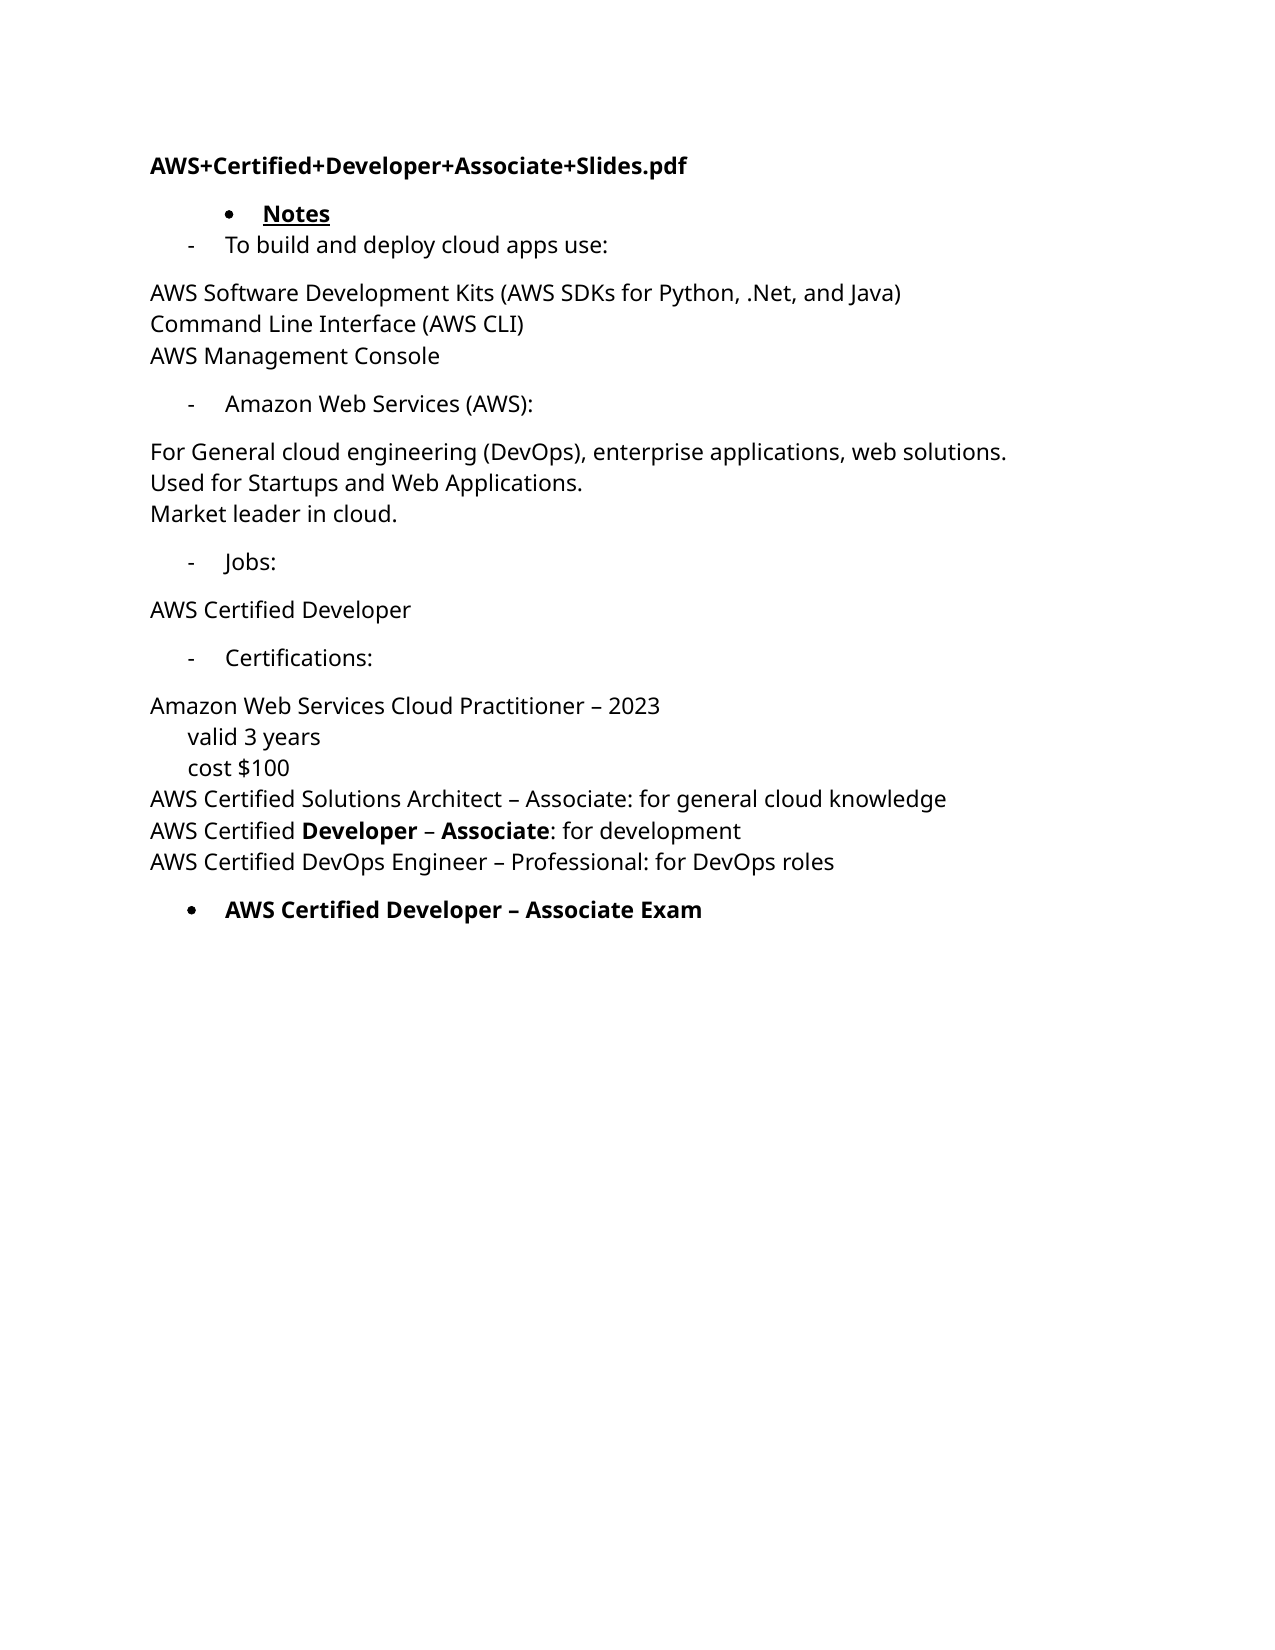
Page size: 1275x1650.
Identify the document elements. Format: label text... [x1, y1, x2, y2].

text valid 3 years [150, 721, 1125, 752]
text Amazon Web Services Cloud Practitioner – 2023 [150, 689, 1125, 721]
list Amazon Web Services (AWS): [187, 387, 1125, 419]
list Notes [225, 198, 1125, 229]
list To build and deploy cloud apps use: [187, 229, 1125, 260]
text For General cloud engineering (DevOps), enterprise applications, web solutions. [150, 435, 1125, 467]
list Certifications: [187, 642, 1125, 673]
text AWS Certified Solutions Architect – Associate: for general cloud knowledge [150, 783, 1125, 814]
text AWS Software Development Kits (AWS SDKs for Python, .Net, and Java) [150, 277, 1125, 308]
text Market leader in cloud. [150, 498, 1125, 529]
text AWS Management Console [150, 339, 1125, 371]
text cost $100 [150, 752, 1125, 783]
text AWS Certified Developer [150, 594, 1125, 625]
text AWS Certified Developer – Associate: for development [150, 814, 1125, 846]
text AWS+Certified+Developer+Associate+Slides.pdf [150, 150, 1125, 181]
text Command Line Interface (AWS CLI) [150, 308, 1125, 339]
list Jobs: [187, 546, 1125, 577]
list AWS Certified Developer – Associate Exam [187, 894, 1125, 925]
text AWS Certified DevOps Engineer – Professional: for DevOps roles [150, 846, 1125, 877]
text Used for Startups and Web Applications. [150, 467, 1125, 498]
